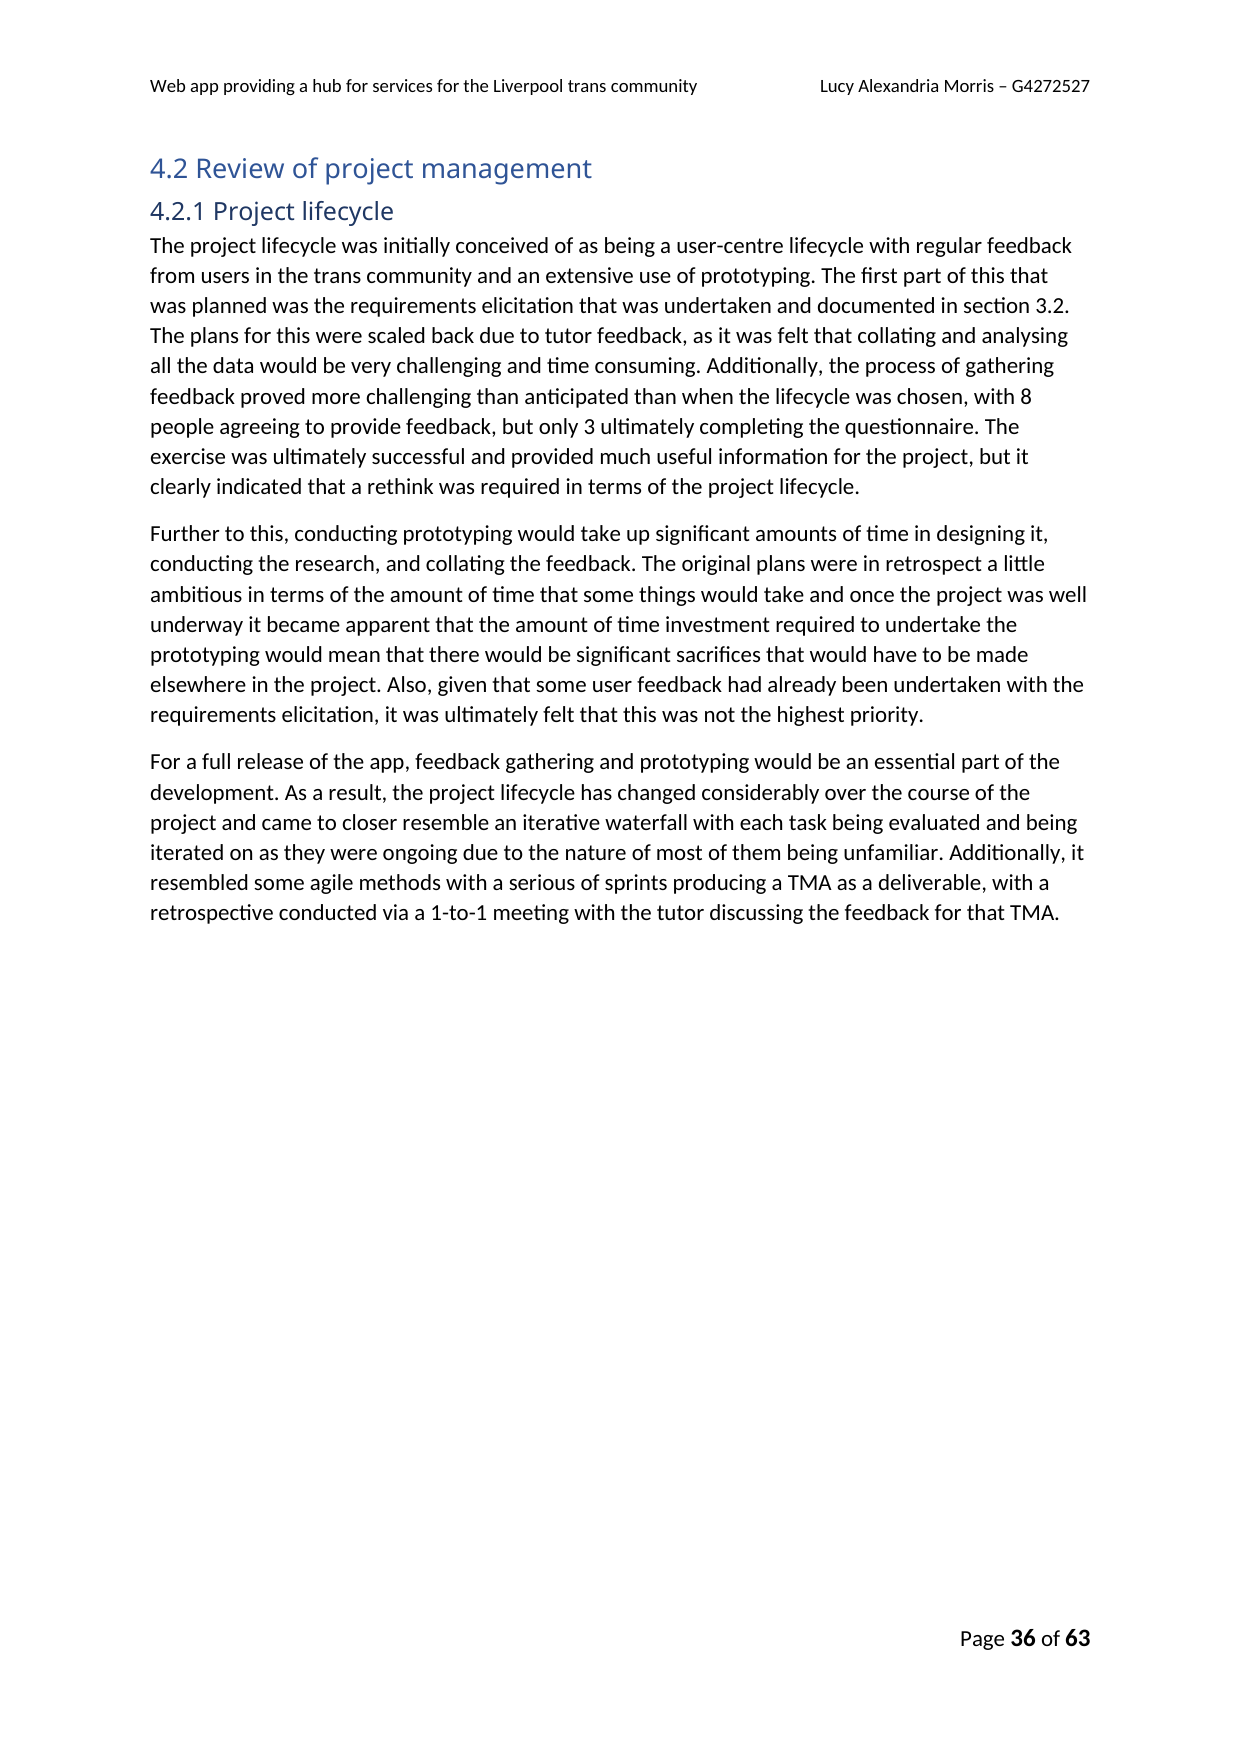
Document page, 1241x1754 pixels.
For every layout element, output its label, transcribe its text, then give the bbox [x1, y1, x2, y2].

subtitle 4.2.1 Project lifecycle [150, 194, 1090, 228]
text Further to this, conducting prototyping would take up significant amounts of time in designing it, conducting the research, and collating the feedback. The original plans were in retrospect a little ambitious in terms of the amount of time that some things would take and once the project was well underway it became apparent that the amount of time investment required to undertake the prototyping would mean that there would be significant sacrifices that would have to be made elsewhere in the project. Also, given that some user feedback had already been undertaken with the requirements elicitation, it was ultimately felt that this was not the highest priority. [150, 519, 1090, 728]
text The project lifecycle was initially conceived of as being a user-centre lifecycle with regular feedback from users in the trans community and an extensive use of prototyping. The first part of this that was planned was the requirements elicitation that was undertaken and documented in section 3.2. The plans for this were scaled back due to tutor feedback, as it was felt that collating and analysing all the data would be very challenging and time consuming. Additionally, the process of gathering feedback proved more challenging than anticipated than when the lifecycle was chosen, with 8 people agreeing to provide feedback, but only 3 ultimately completing the questionnaire. The exercise was ultimately successful and provided much useful information for the project, but it clearly indicated that a rethink was required in terms of the project lifecycle. [150, 231, 1090, 500]
subtitle 4.2 Review of project management [150, 150, 1090, 187]
text For a full release of the app, feedback gathering and prototyping would be an essential part of the development. As a result, the project lifecycle has changed considerably over the course of the project and came to closer resemble an iterative waterfall with each task being evaluated and being iterated on as they were ongoing due to the nature of most of them being unfamiliar. Additionally, it resembled some agile methods with a serious of sprints producing a TMA as a deliverable, with a retrospective conducted via a 1-to-1 meeting with the tutor discussing the feedback for that TMA. [150, 747, 1090, 926]
